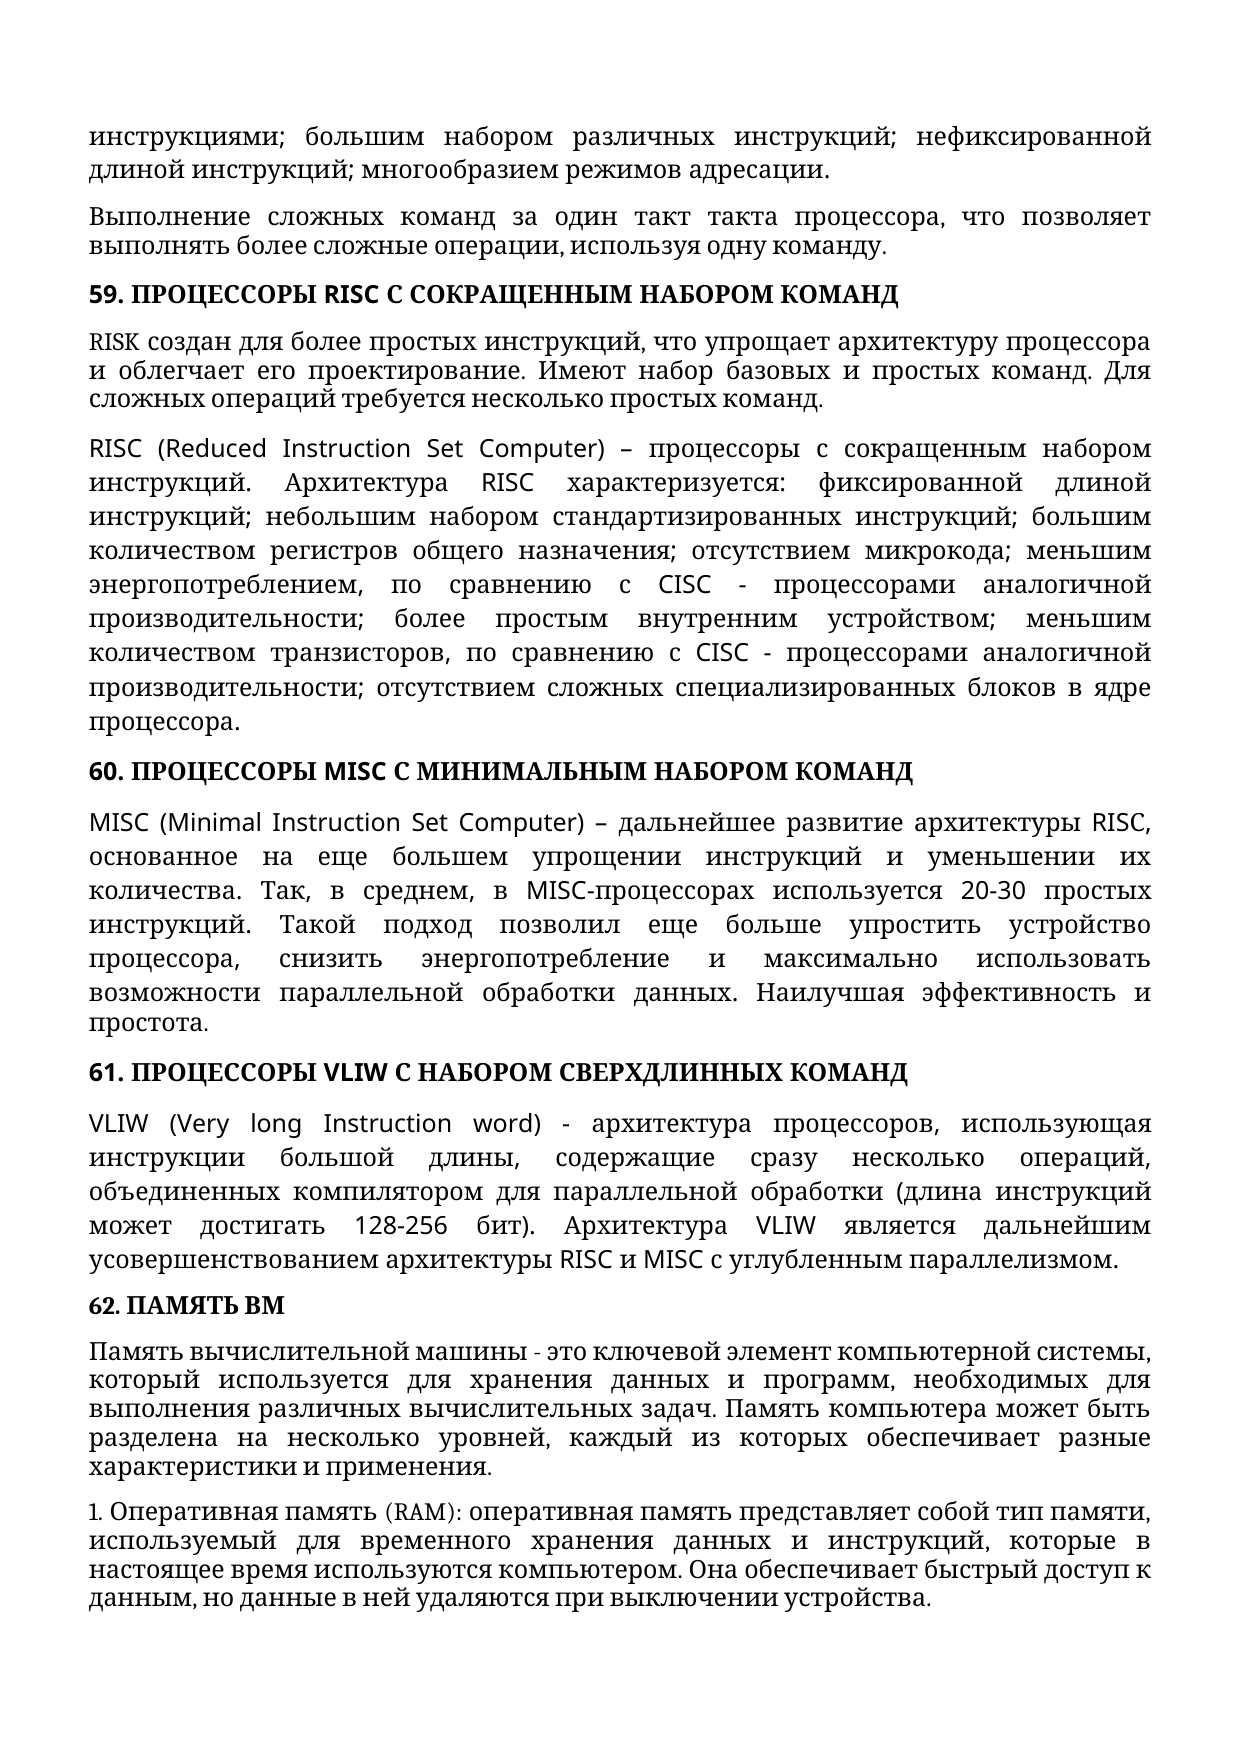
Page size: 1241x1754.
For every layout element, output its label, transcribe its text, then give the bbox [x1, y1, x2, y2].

text 61. ПРОЦЕССОРЫ VLIW С НАБОРОМ СВЕРХДЛИННЫХ КОМАНД [89, 1054, 1152, 1088]
text Память вычислительной машины - это ключевой элемент компьютерной системы, который используется для хранения данных и программ, необходимых для выполнения различных вычислительных задач. Память компьютера может быть разделена на несколько уровней, каждый из которых обеспечивает разные характеристики и применения. [89, 1338, 1152, 1481]
text 1. Оперативная память (RAM): оперативная память представляет собой тип памяти, используемый для временного хранения данных и инструкций, которые в настоящее время используются компьютером. Она обеспечивает быстрый доступ к данным, но данные в ней удаляются при выключении устройства. [89, 1498, 1152, 1613]
text 59. ПРОЦЕССОРЫ RISC С СОКРАЩЕННЫМ НАБОРОМ КОМАНД [89, 277, 1152, 311]
text MISC (Minimal Instruction Set Computer) – дальнейшее развитие архитектуры RISС, основанное на еще большем упрощении инструкций и уменьшении их количества. Так, в среднем, в MISC-процессорах используется 20-30 простых инструкций. Такой подход позволил еще больше упростить устройство процессора, снизить энергопотребление и максимально использовать возможности параллельной обработки данных. Наилучшая эффективность и простота. [89, 805, 1152, 1038]
text 60. ПРОЦЕССОРЫ MISC С МИНИМАЛЬНЫМ НАБОРОМ КОМАНД [89, 754, 1152, 788]
text Выполнение сложных команд за один такт такта процессора, что позволяет выполнять более сложные операции, используя одну команду. [89, 203, 1152, 260]
text 62. ПАМЯТЬ ВМ [89, 1292, 1152, 1321]
text RISK создан для более простых инструкций, что упрощает архитектуру процессора и облегчает его проектирование. Имеют набор базовых и простых команд. Для сложных операций требуется несколько простых команд. [89, 328, 1152, 414]
text VLIW (Very long Instruction word) - архитектура процессоров, использующая инструкции большой длины, содержащие сразу несколько операций, объединенных компилятором для параллельной обработки (длина инструкций может достигать 128-256 бит). Архитектура VLIW является дальнейшим усовершенствованием архитектуры RISC и MISC с углубленным параллелизмом. [89, 1105, 1152, 1276]
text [89, 118, 1152, 186]
text RISC (Reduced Instruction Set Computer) – процессоры с сокращенным набором инструкций. Архитектура RISC характеризуется: фиксированной длиной инструкций; небольшим набором стандартизированных инструкций; большим количеством регистров общего назначения; отсутствием микрокода; меньшим энергопотреблением, по сравнению с CISC - процессорами аналогичной производительности; более простым внутренним устройством; меньшим количеством транзисторов, по сравнению с CISC - процессорами аналогичной производительности; отсутствием сложных специализированных блоков в ядре процессора. [89, 431, 1152, 737]
